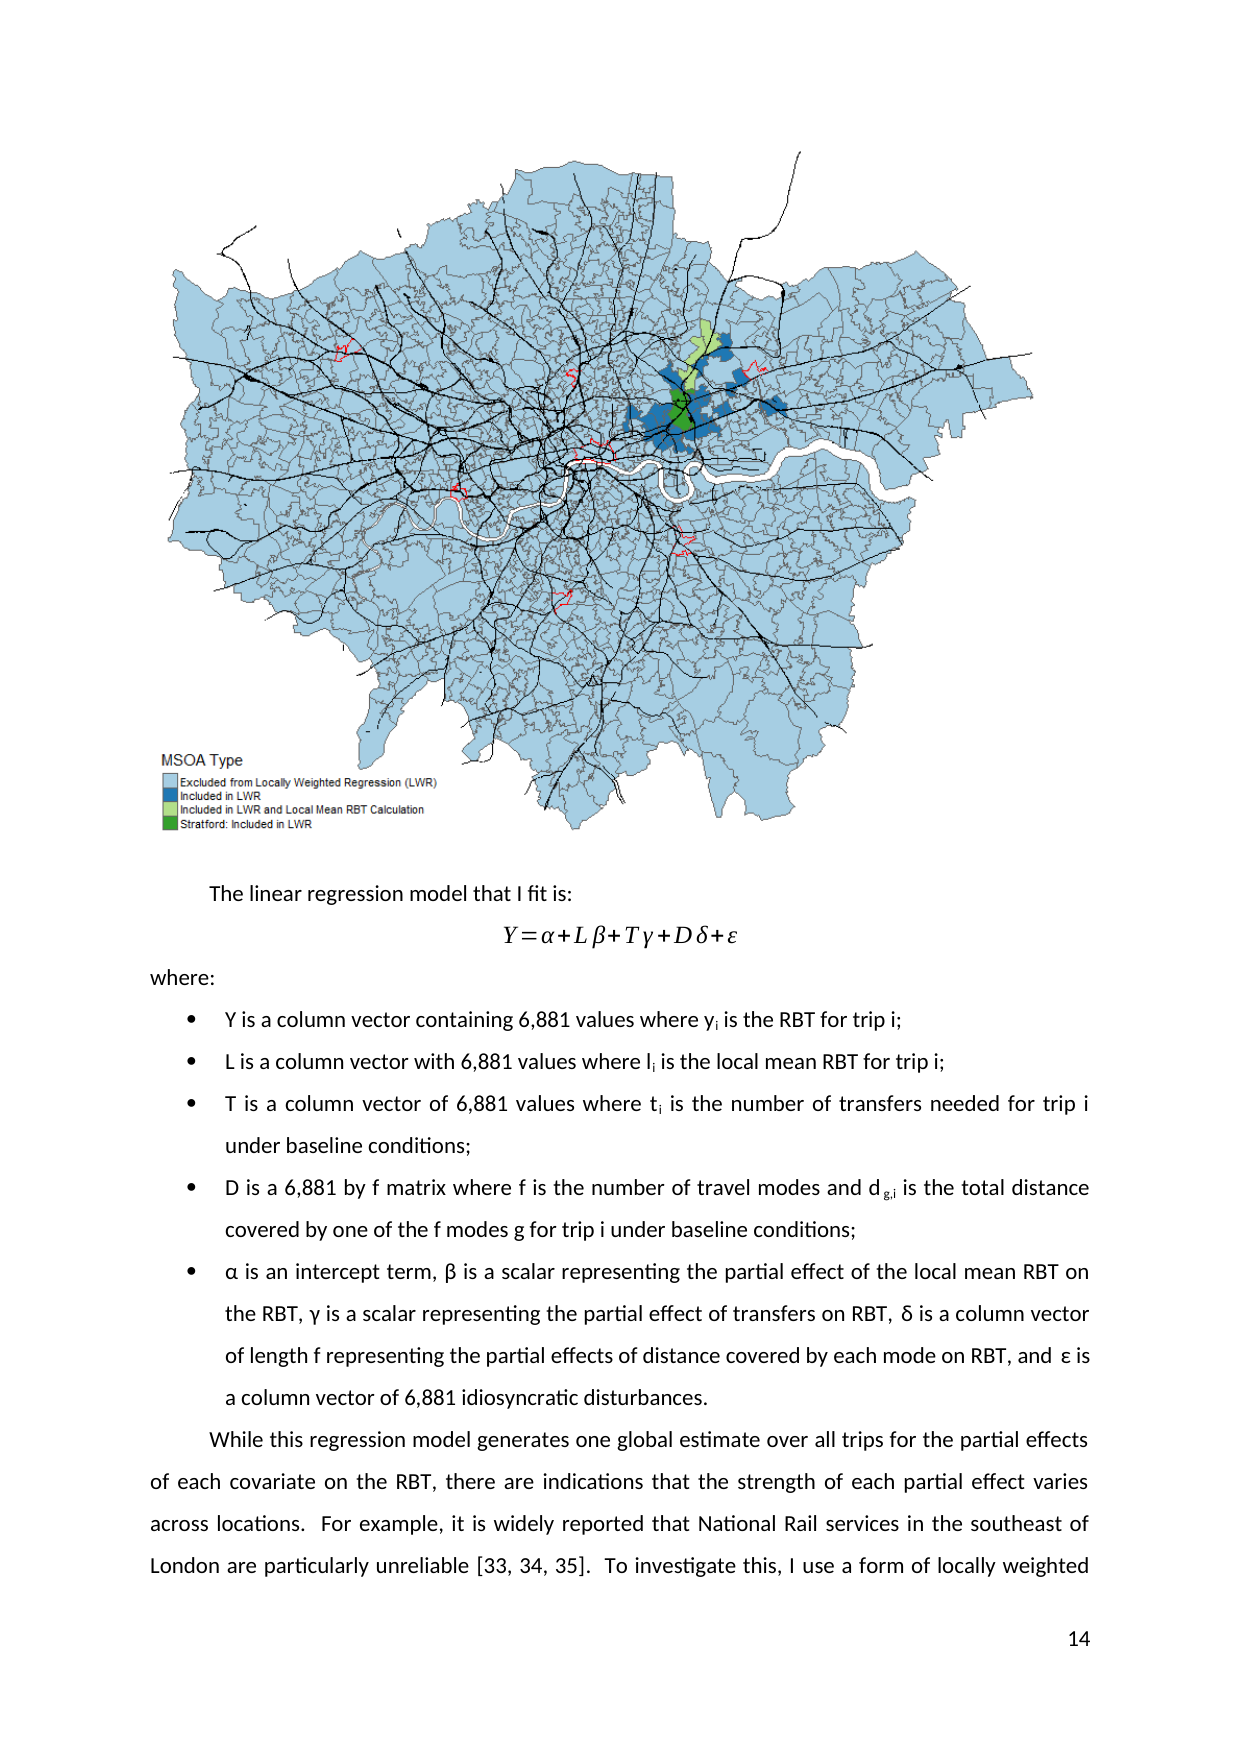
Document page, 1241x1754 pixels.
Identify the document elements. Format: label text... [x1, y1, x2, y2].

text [150, 1425, 1090, 1579]
list D is a 6,881 by f matrix where f is the number of travel modes and dg,i is the total distance covered by one of the f modes g for trip i under baseline conditions; [187, 1173, 1090, 1243]
picture [150, 150, 1050, 838]
list L is a column vector with 6,881 values where li is the local mean RBT for trip i; [187, 1047, 1090, 1075]
text where: [150, 963, 1090, 991]
list Y is a column vector containing 6,881 values where yi is the RBT for trip i; [187, 1005, 1090, 1033]
list α is an intercept term, β is a scalar representing the partial effect of the local mean RBT on the RBT, γ is a scalar representing the partial effect of transfers on RBT, δ is a column vector of length f representing the partial effects of distance covered by each mode on RBT, and ε is a column vector of 6,881 idiosyncratic disturbances. [187, 1257, 1090, 1411]
list T is a column vector of 6,881 values where ti is the number of transfers needed for trip i under baseline conditions; [187, 1089, 1090, 1159]
text The linear regression model that I fit is: [150, 879, 1090, 907]
